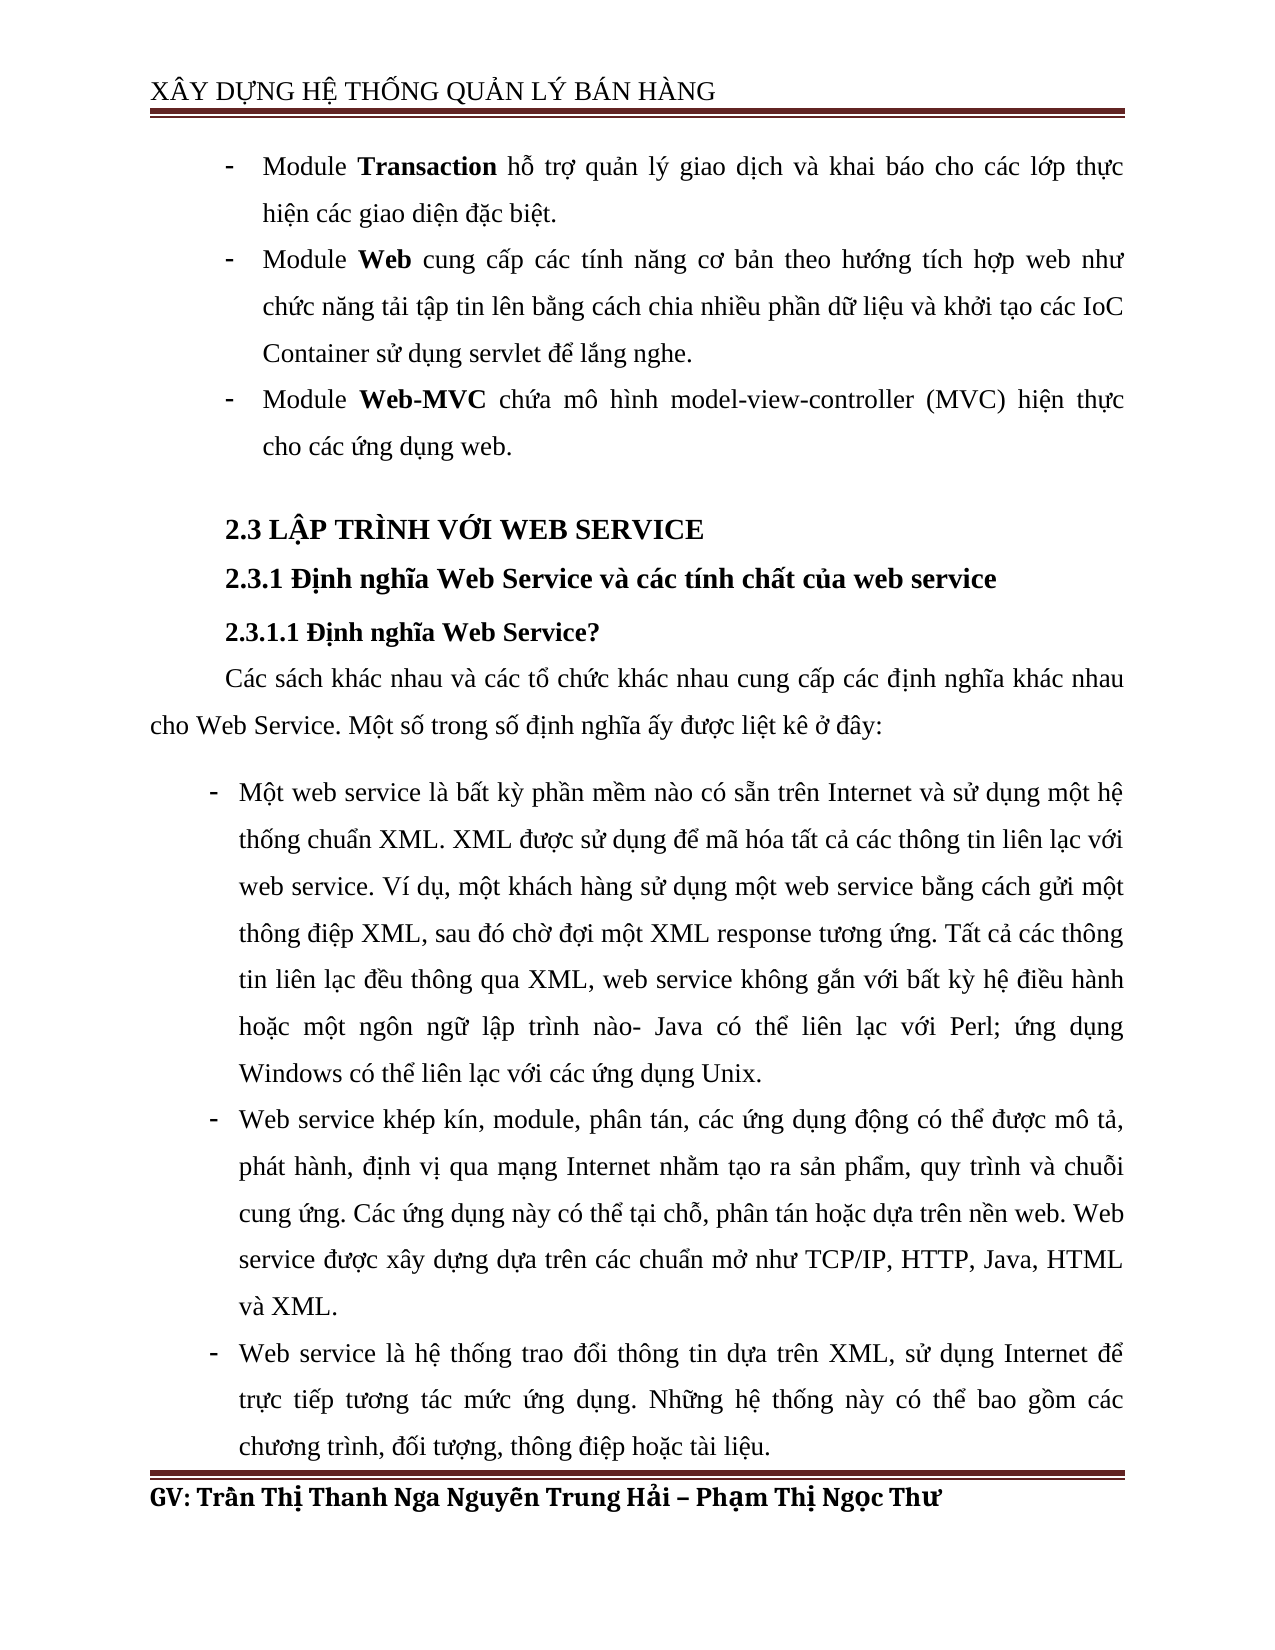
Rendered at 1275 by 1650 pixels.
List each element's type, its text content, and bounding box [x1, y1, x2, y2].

list Web service là hệ thống trao đổi thông tin dựa trên XML, sử dụng Internet để trực tiếp tương tác mức ứng dụng. Những hệ thống này có thể bao gồm các chương trình, đối tượng, thông điệp hoặc tài liệu. [209, 1337, 1125, 1461]
subtitle 2.3 LẬP TRÌNH VỚI WEB SERVICE [225, 508, 1120, 546]
list Web service khép kín, module, phân tán, các ứng dụng động có thể được mô tả, phát hành, định vị qua mạng Internet nhằm tạo ra sản phẩm, quy trình và chuỗi cung ứng. Các ứng dụng này có thể tại chỗ, phân tán hoặc dựa trên nền web. Web service được xây dựng dựa trên các chuẩn mở như TCP/IP, HTTP, Java, HTML và XML. [209, 1103, 1125, 1321]
list Module Transaction hỗ trợ quản lý giao dịch và khai báo cho các lớp thực hiện các giao diện đặc biệt. [225, 150, 1125, 228]
list Module Web cung cấp các tính năng cơ bản theo hướng tích hợp web như chức năng tải tập tin lên bằng cách chia nhiều phần dữ liệu và khởi tạo các IoC Container sử dụng servlet để lắng nghe. [225, 243, 1125, 368]
subtitle 2.3.1.1 Định nghĩa Web Service? [150, 616, 1125, 647]
list Một web service là bất kỳ phần mềm nào có sẵn trên Internet và sử dụng một hệ thống chuẩn XML. XML được sử dụng để mã hóa tất cả các thông tin liên lạc với web service. Ví dụ, một khách hàng sử dụng một web service bằng cách gửi một thông điệp XML, sau đó chờ đợi một XML response tương ứng. Tất cả các thông tin liên lạc đều thông qua XML, web service không gắn với bất kỳ hệ điều hành hoặc một ngôn ngữ lập trình nào- Java có thể liên lạc với Perl; ứng dụng Windows có thể liên lạc với các ứng dụng Unix. [209, 777, 1125, 1088]
text Các sách khác nhau và các tổ chức khác nhau cung cấp các định nghĩa khác nhau cho Web Service. Một số trong số định nghĩa ấy được liệt kê ở đây: [150, 662, 1125, 740]
list Module Web-MVC chứa mô hình model-view-controller (MVC) hiện thực cho các ứng dụng web. [225, 383, 1125, 461]
subtitle 2.3.1 Định nghĩa Web Service và các tính chất của web service [225, 561, 1125, 595]
